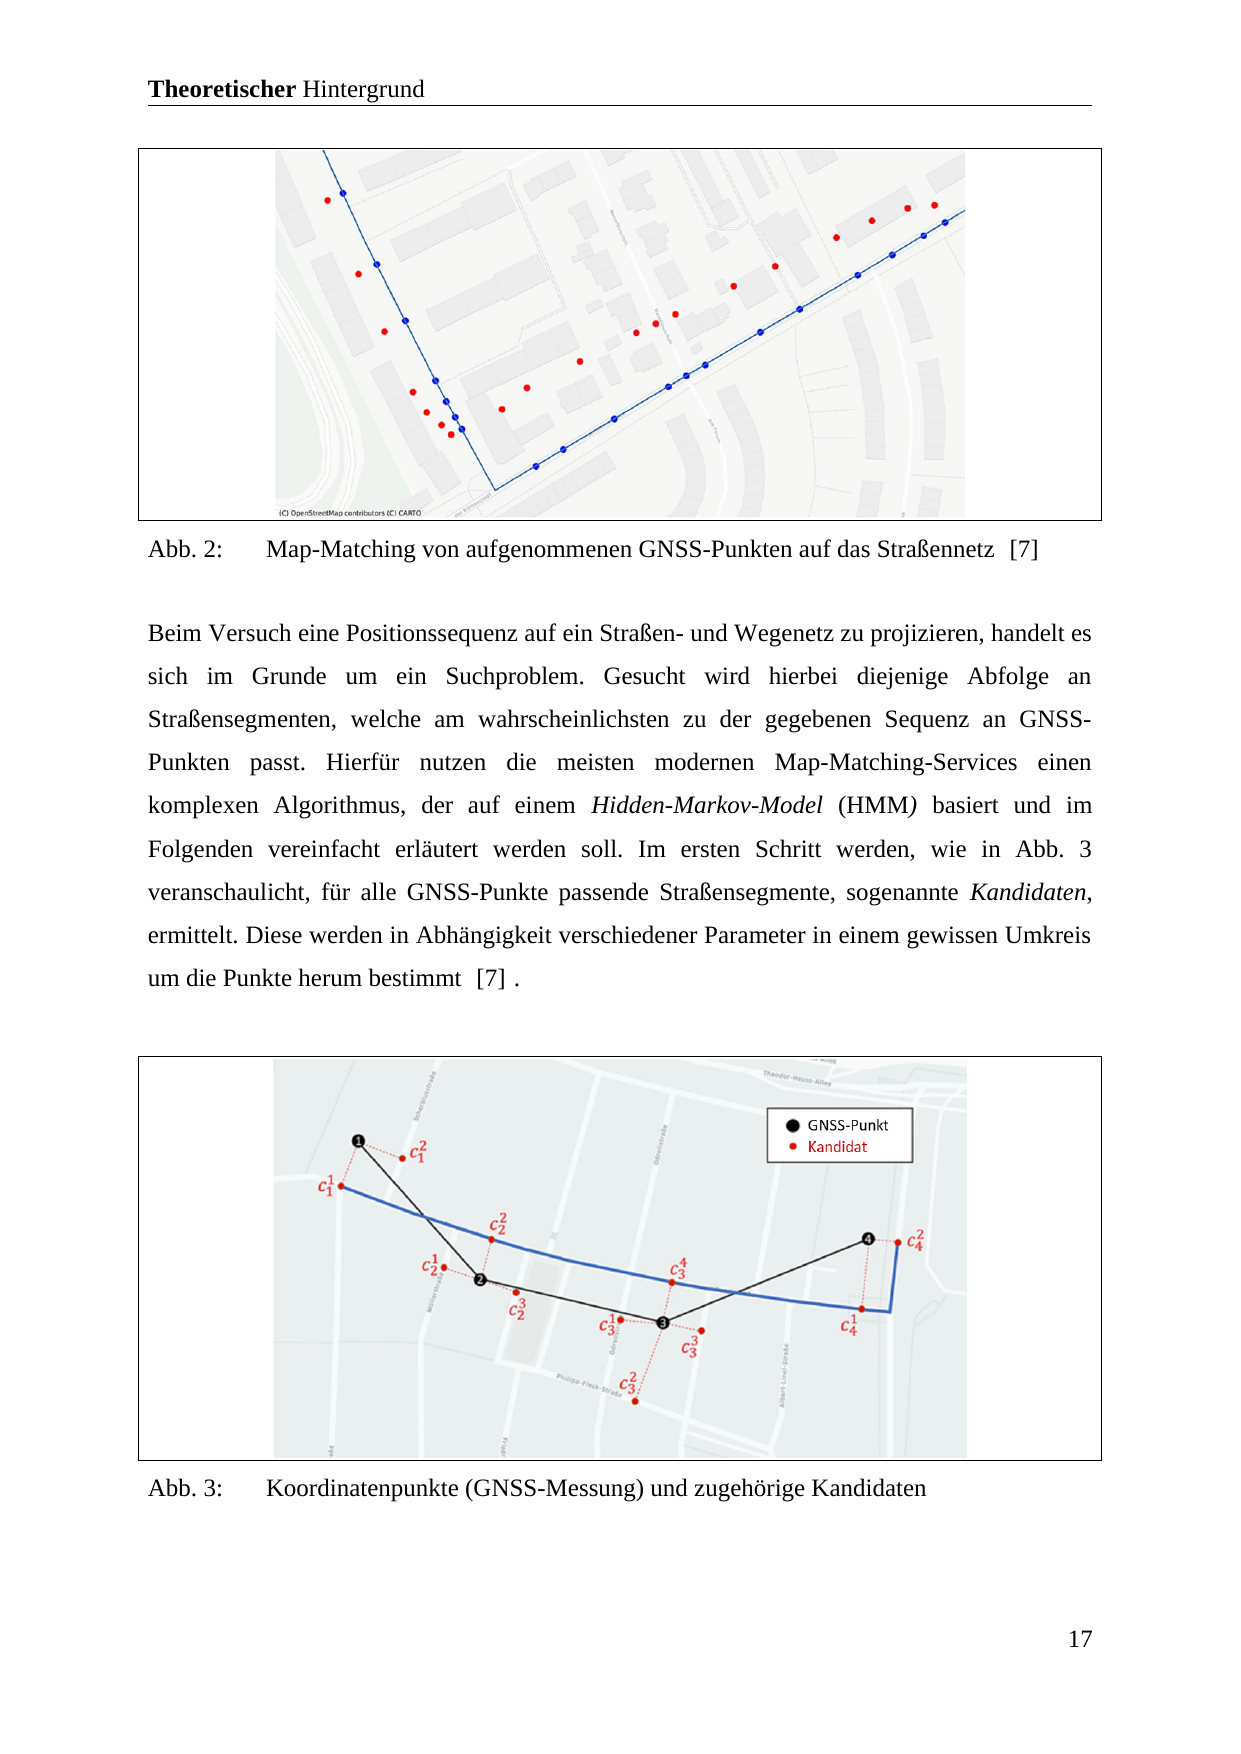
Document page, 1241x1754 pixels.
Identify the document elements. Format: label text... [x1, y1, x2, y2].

picture [275, 150, 966, 518]
picture [273, 1059, 967, 1458]
text Abb. : Map-Matching von aufgenommenen GNSS-Punkten auf das Straßennetz [148, 534, 1092, 562]
text Beim Versuch eine Positionssequenz auf ein Straßen- und Wegenetz zu projizieren, handelt es sich im Grunde um ein Suchproblem. Gesucht wird hierbei diejenige Abfolge an Straßensegmenten, welche am wahrscheinlichsten zu der gegebenen Sequenz an GNSS-Punkten passt. Hierfür nutzen die meisten modernen Map-Matching-Services einen komplexen Algorithmus, der auf einem Hidden-Markov-Model (HMM) basiert und im Folgenden vereinfacht erläutert werden soll. Im ersten Schritt werden, wie in Abb. 3 veranschaulicht, für alle GNSS-Punkte passende Straßensegmente, sogenannte Kandidaten, ermittelt. Diese werden in Abhängigkeit verschiedener Parameter in einem gewissen Umkreis um die Punkte herum bestimmt . [148, 618, 1092, 992]
